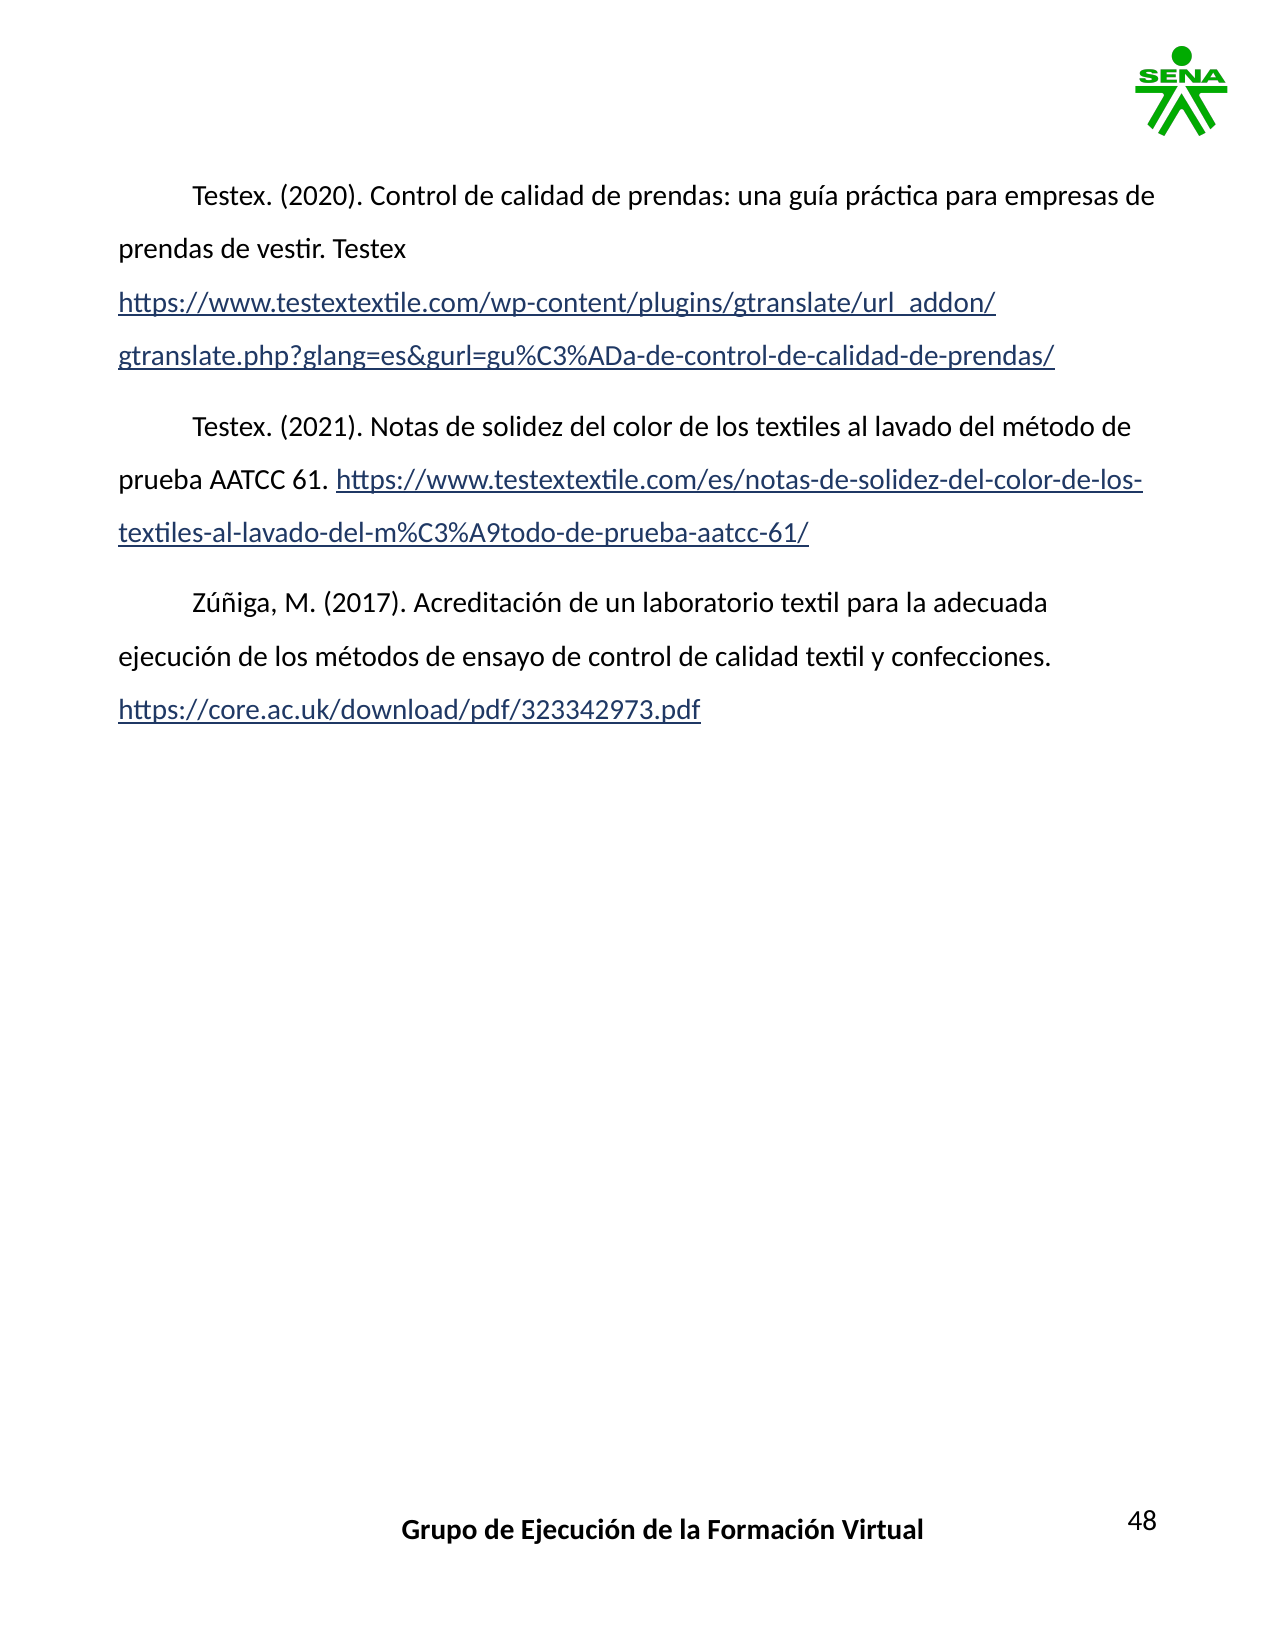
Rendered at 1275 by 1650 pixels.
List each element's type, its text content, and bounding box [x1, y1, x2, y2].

picture [1135, 46, 1228, 136]
text Zúñiga, M. (2017). Acreditación de un laboratorio textil para la adecuada ejecución de los métodos de ensayo de control de calidad textil y confecciones. https://core.ac.uk/download/pdf/323342973.pdf [118, 584, 1157, 727]
text Testex. (2020). Control de calidad de prendas: una guía práctica para empresas de prendas de vestir. Testex https://www.testextextile.com/wp-content/plugins/gtranslate/url_addon/gtranslate.php?glang=es&gurl=gu%C3%ADa-de-control-de-calidad-de-prendas/ [118, 177, 1157, 373]
text Testex. (2021). Notas de solidez del color de los textiles al lavado del método de prueba AATCC 61. https://www.testextextile.com/es/notas-de-solidez-del-color-de-los-textiles-al-lavado-del-m%C3%A9todo-de-prueba-aatcc-61/ [118, 408, 1157, 550]
